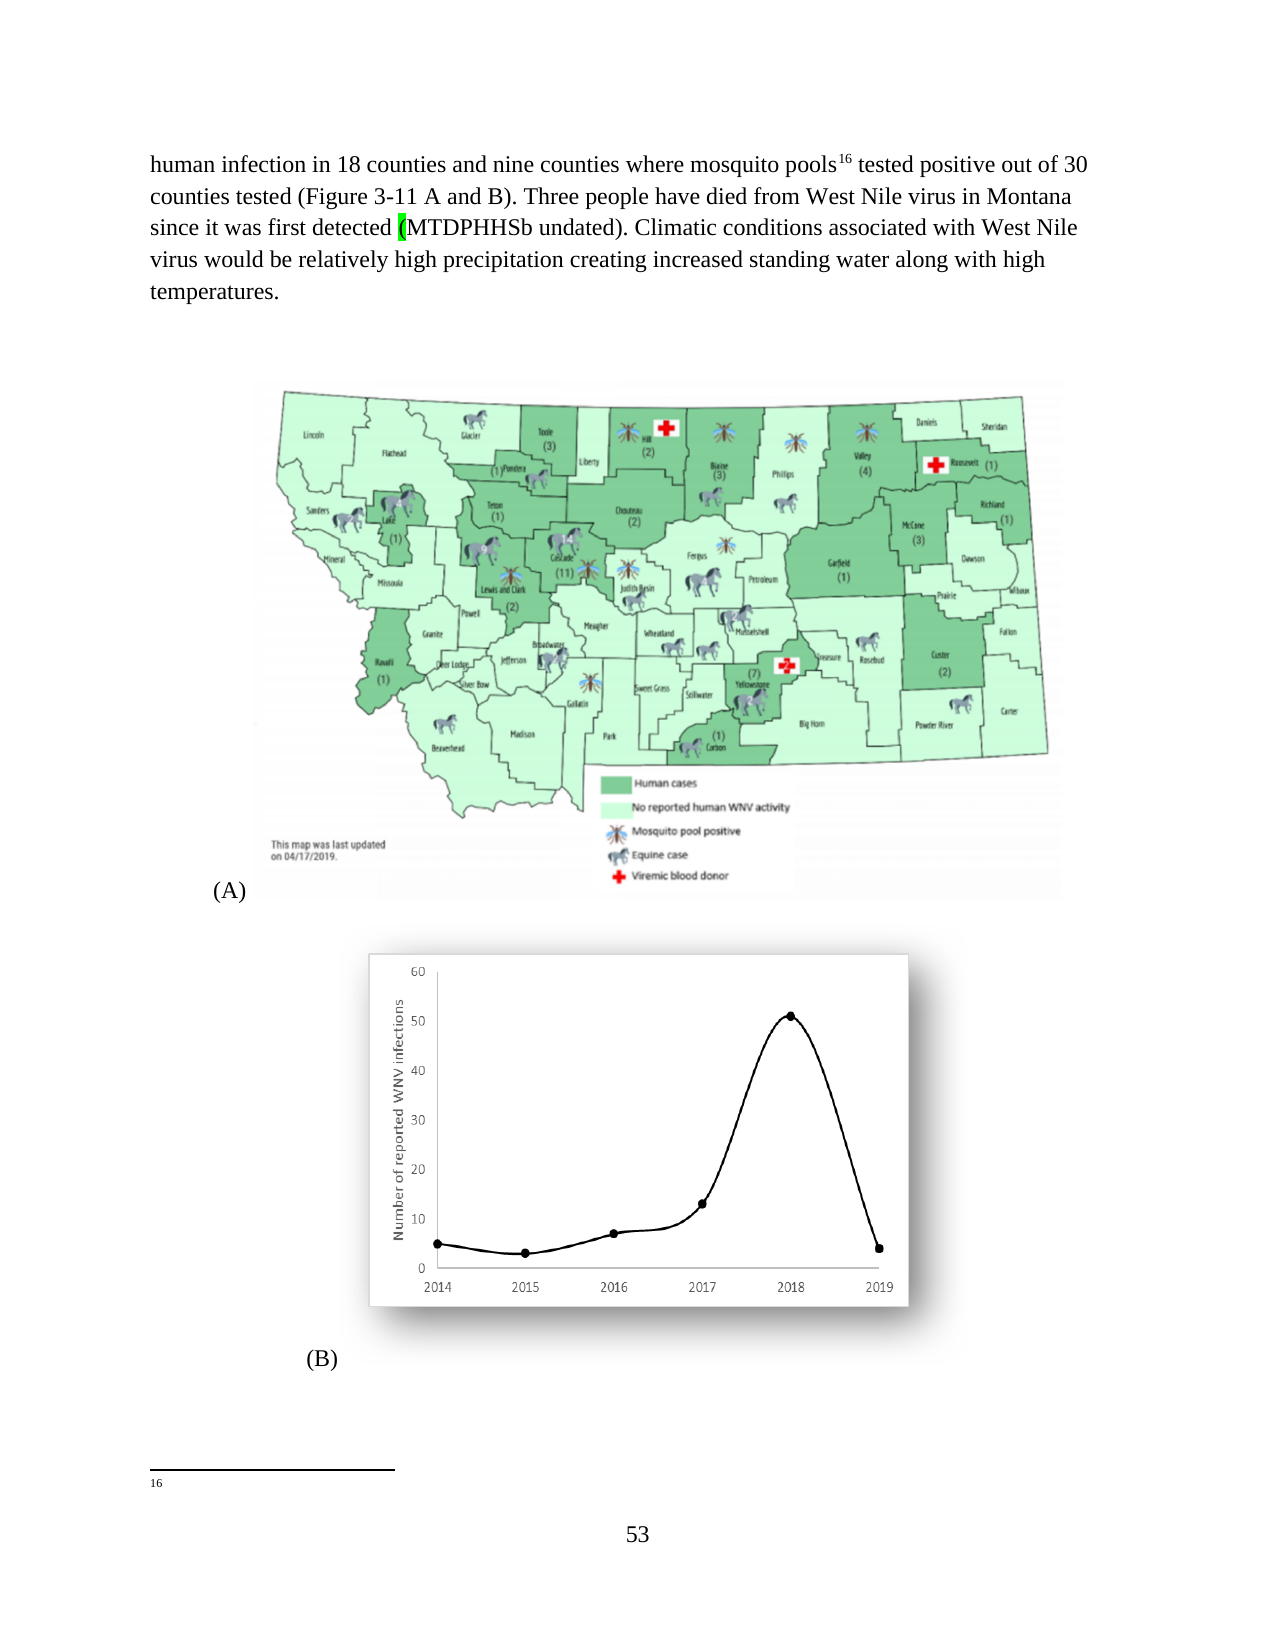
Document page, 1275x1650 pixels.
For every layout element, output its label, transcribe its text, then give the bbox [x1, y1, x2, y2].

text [150, 150, 1125, 304]
picture [252, 381, 1063, 899]
picture [368, 953, 909, 1307]
